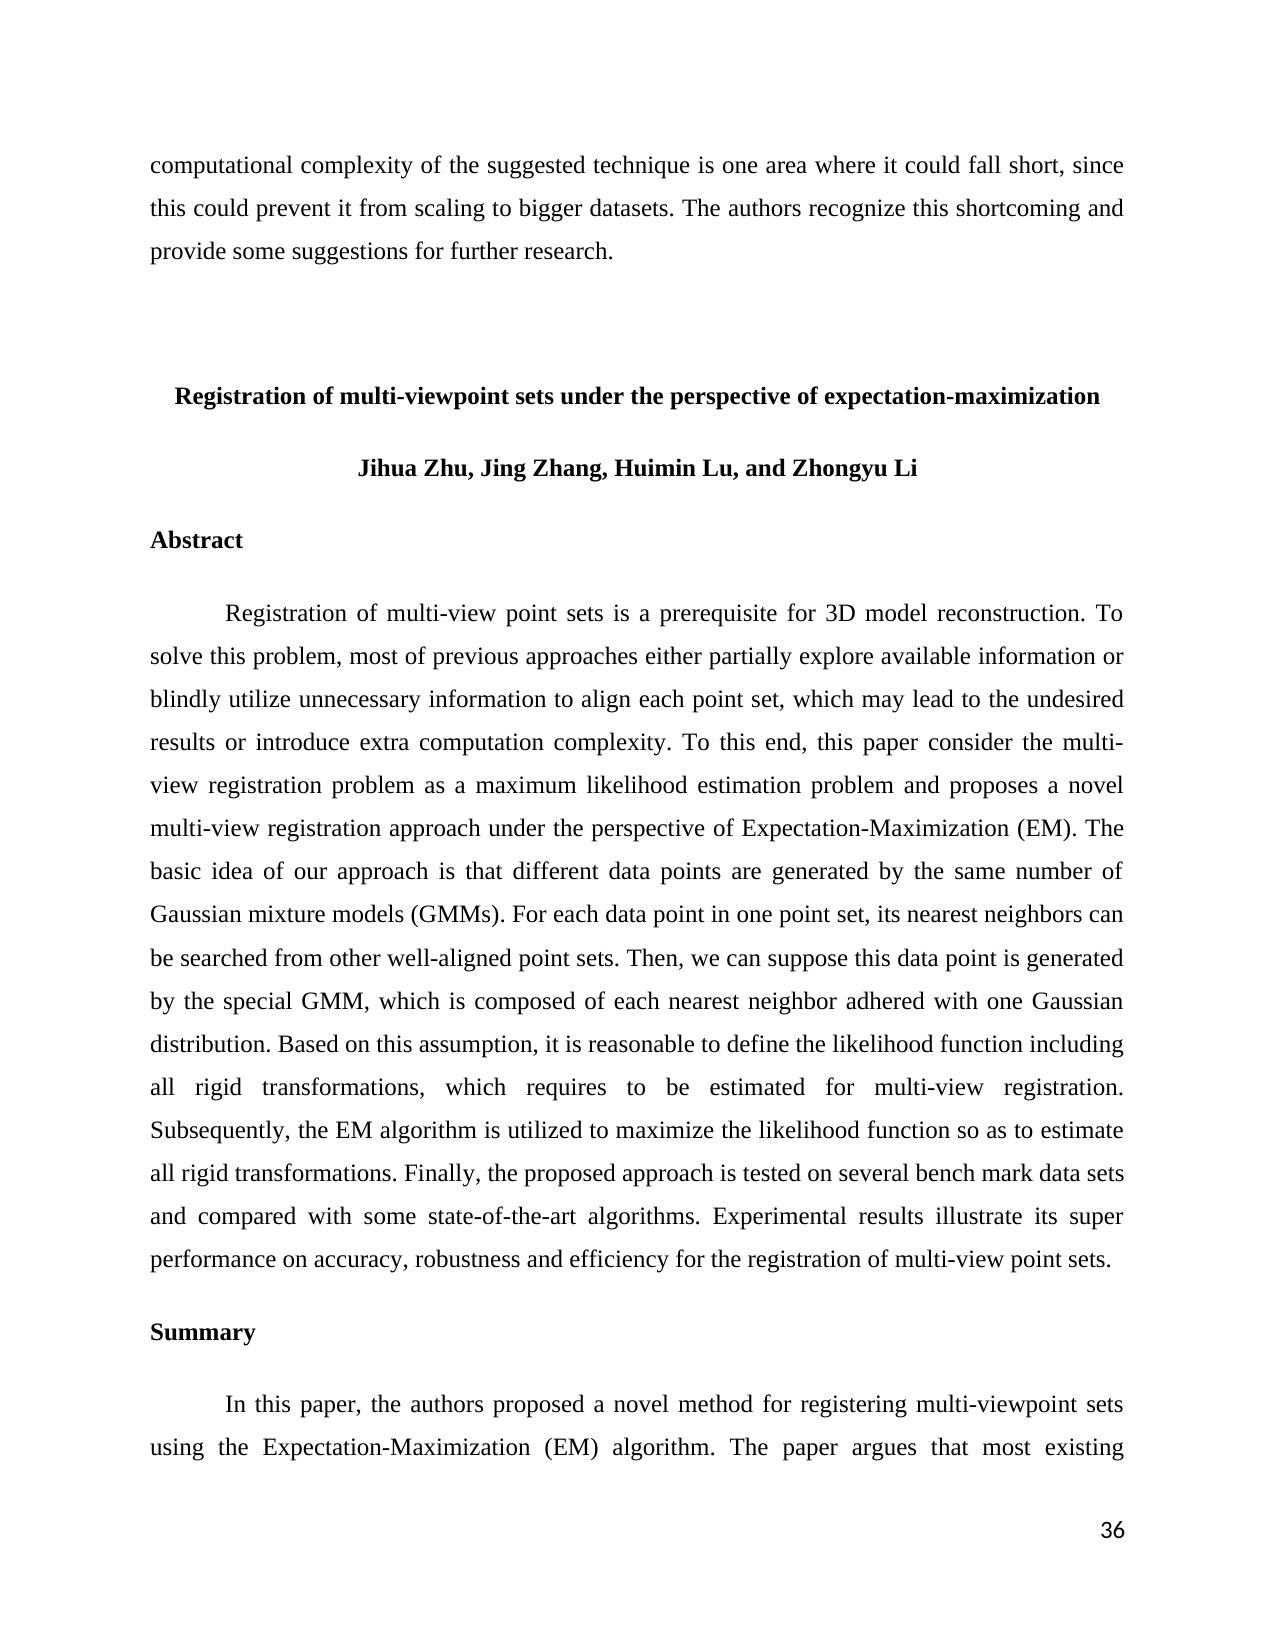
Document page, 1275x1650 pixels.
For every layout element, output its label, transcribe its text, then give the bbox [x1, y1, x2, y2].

text Registration of multi-viewpoint sets under the perspective of expectation-maximization [150, 1000, 1125, 1028]
text The effectiveness of a system for unsupervised learning depends on the design of suitable loss functions. The metrics Chamfer distance (CD) and Earth Mover's distance (EMD) are often used to estimate the distance of surface formations despite having a significant failure rate. In this study, we develop a loss function based on the form similarity metric and employ a differentiable rendering technique to render the point cloud to 2D depths and masks. [150, 150, 1125, 351]
text To check that model can be adapted to the stiff registration job, authors test it first on a dataset that includes clothed bodies, undressed bodies, cats, and dogs, the Face Warehouse dataset, and lastly the ModelNet40 dataset. Authors sample 2048 control points, distort the entire raw scanning model using radial basis function interpolation, and then use the 5334 vertices as the point cloud for the non-rigid registration experiments on deformable objects and human faces. [150, 395, 1125, 639]
text Abstract [150, 1144, 1125, 1173]
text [150, 1217, 1125, 1461]
text Jihua Zhu, Jing Zhang, Huimin Lu, and Zhongyu Li [150, 1072, 1125, 1101]
text The use of a recurrent architecture, which enables the network to gradually improve the alignment over several rounds, is the strength of Unsupervised surface registration. The computational complexity of the suggested technique is one area where it could fall short, since this could prevent it from scaling to bigger datasets. The authors recognize this shortcoming and provide some suggestions for further research. [150, 683, 1125, 884]
